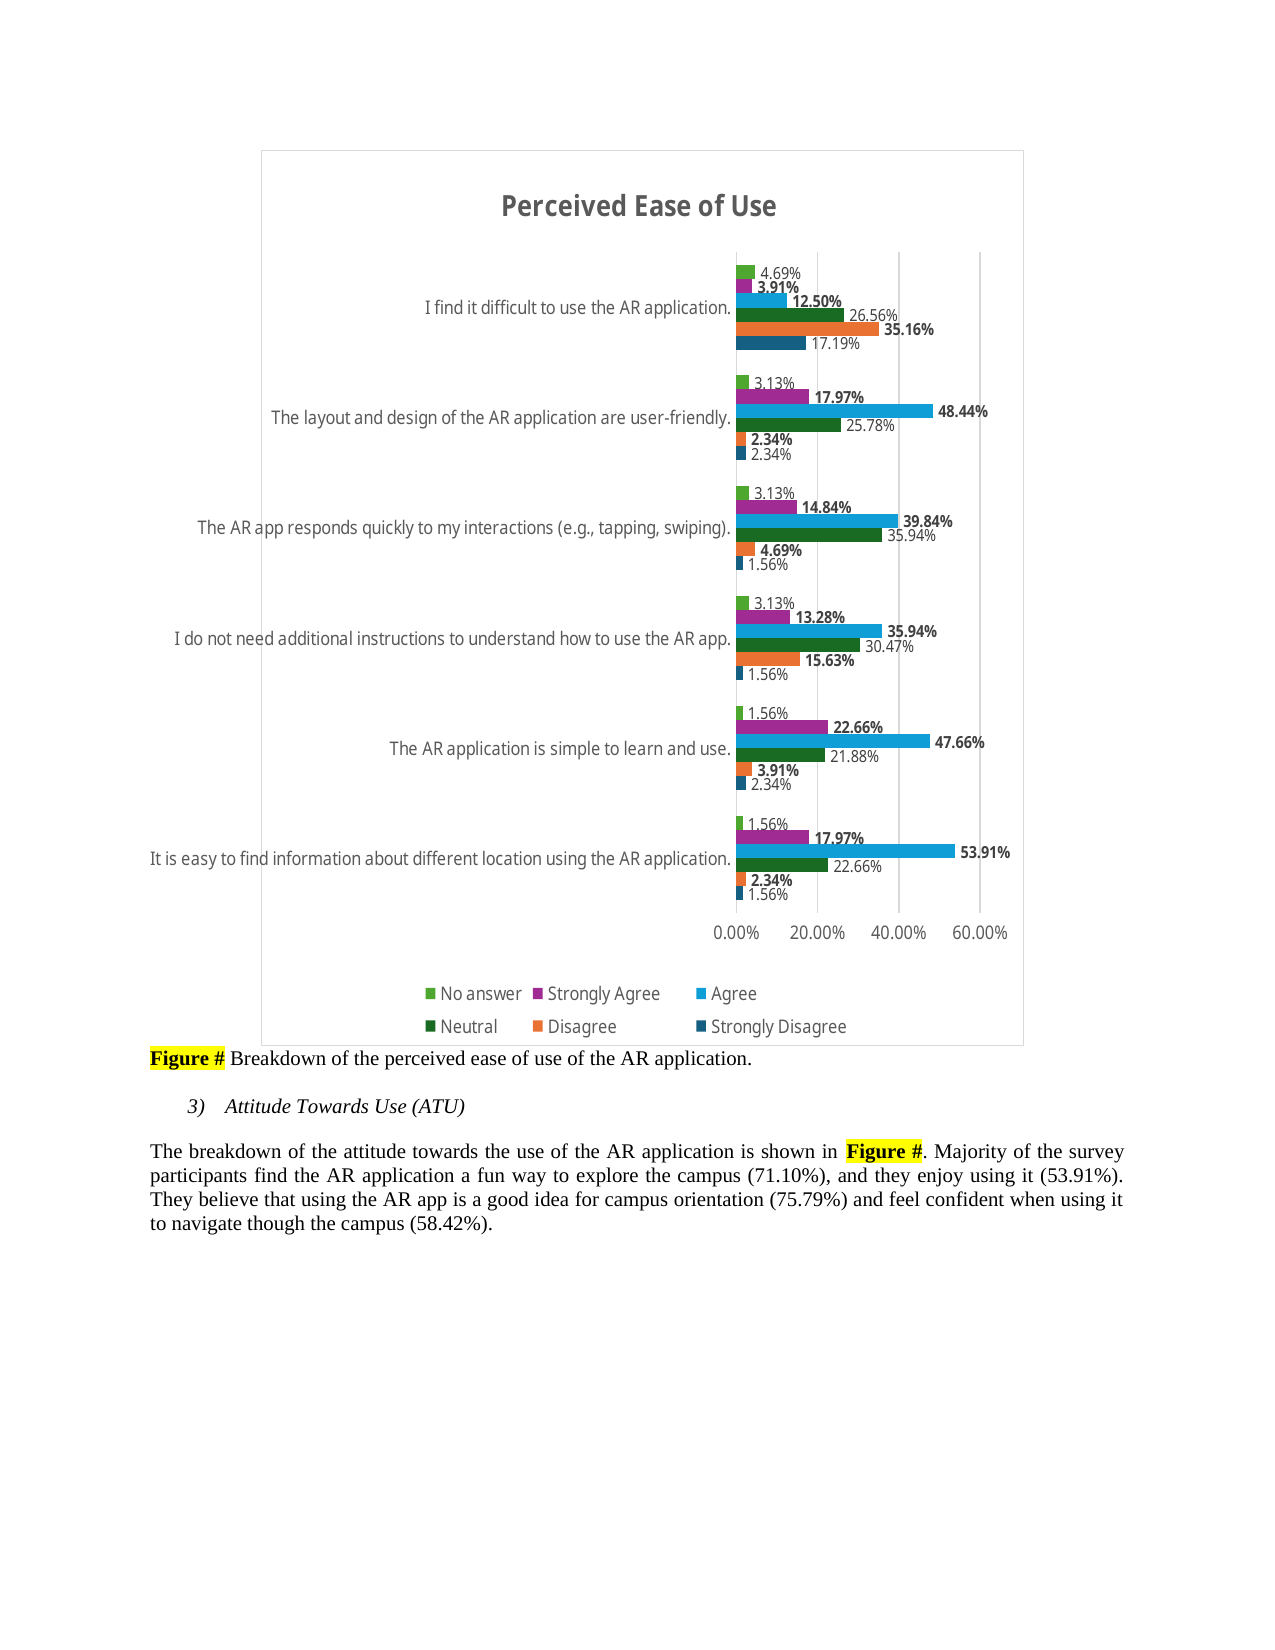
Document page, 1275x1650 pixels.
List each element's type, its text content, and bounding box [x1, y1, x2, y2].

text The breakdown of the attitude towards the use of the AR application is shown in Figure #. Majority of the survey participants find the AR application a fun way to explore the campus (71.10%), and they enjoy using it (53.91%). They believe that using the AR app is a good idea for campus orientation (75.79%) and feel confident when using it to navigate though the campus (58.42%). [150, 1138, 1125, 1235]
text Figure # Breakdown of the perceived ease of use of the AR application. [225, 1046, 1125, 1070]
list Attitude Towards Use (ATU) [187, 1094, 1125, 1118]
